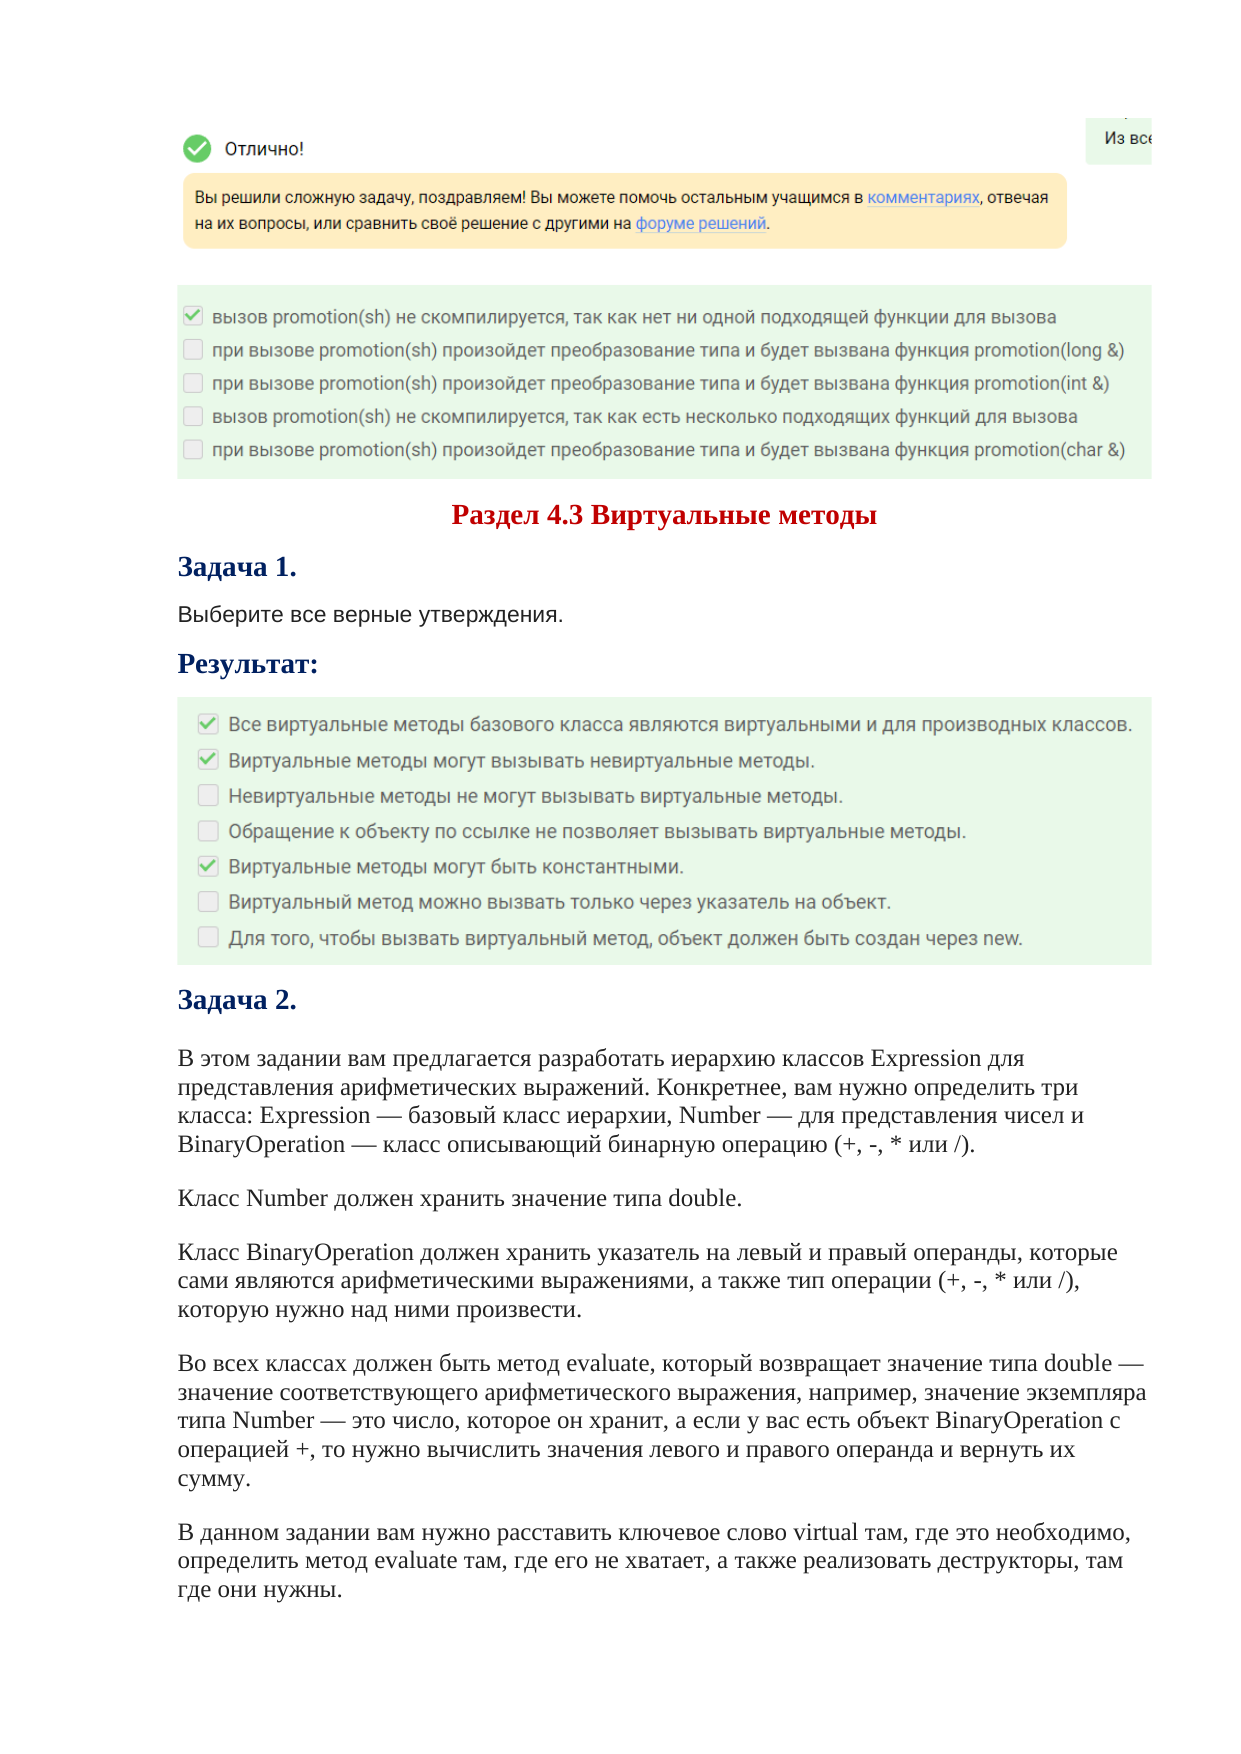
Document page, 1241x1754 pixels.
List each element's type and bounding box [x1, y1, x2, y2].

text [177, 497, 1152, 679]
picture [177, 118, 1152, 479]
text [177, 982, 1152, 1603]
picture [177, 697, 1152, 965]
